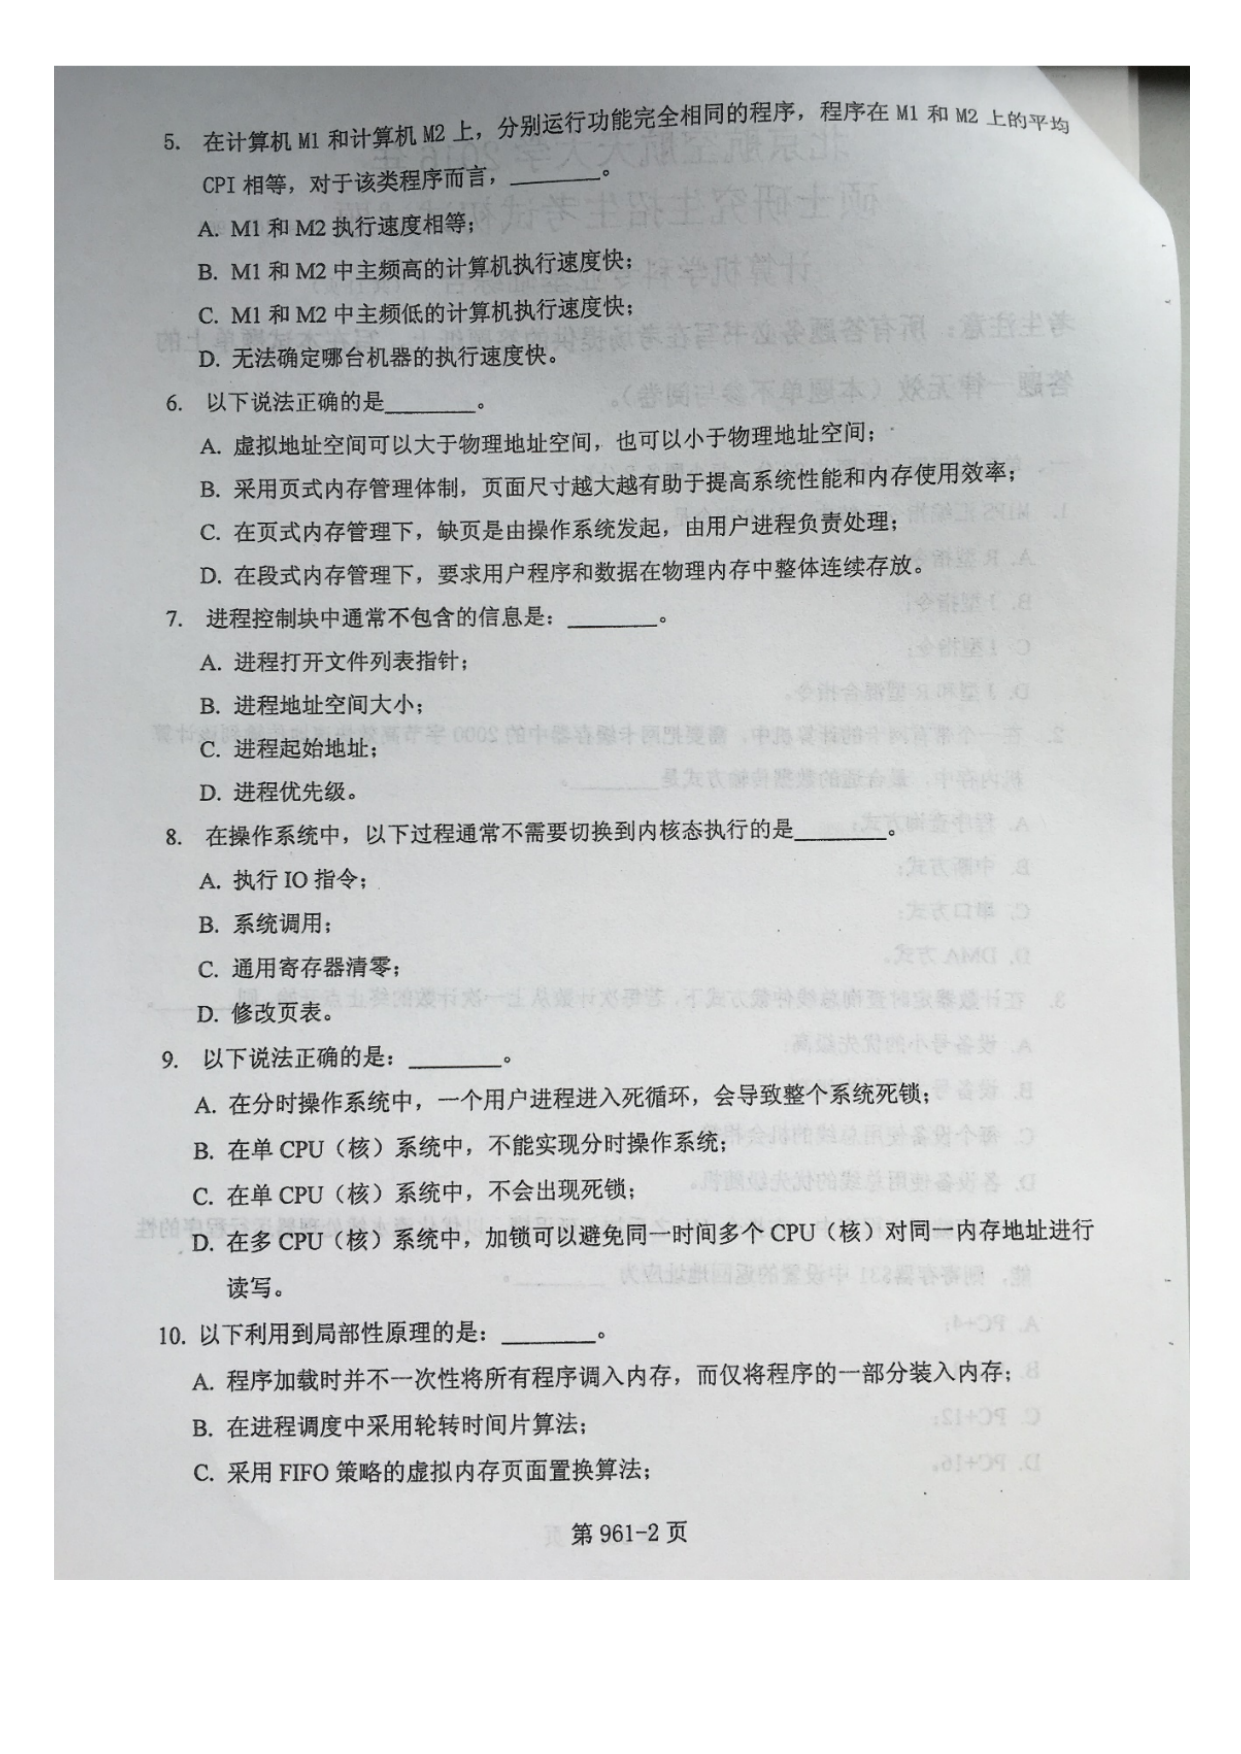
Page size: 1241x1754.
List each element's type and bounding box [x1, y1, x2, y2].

picture [55, 67, 1190, 1578]
